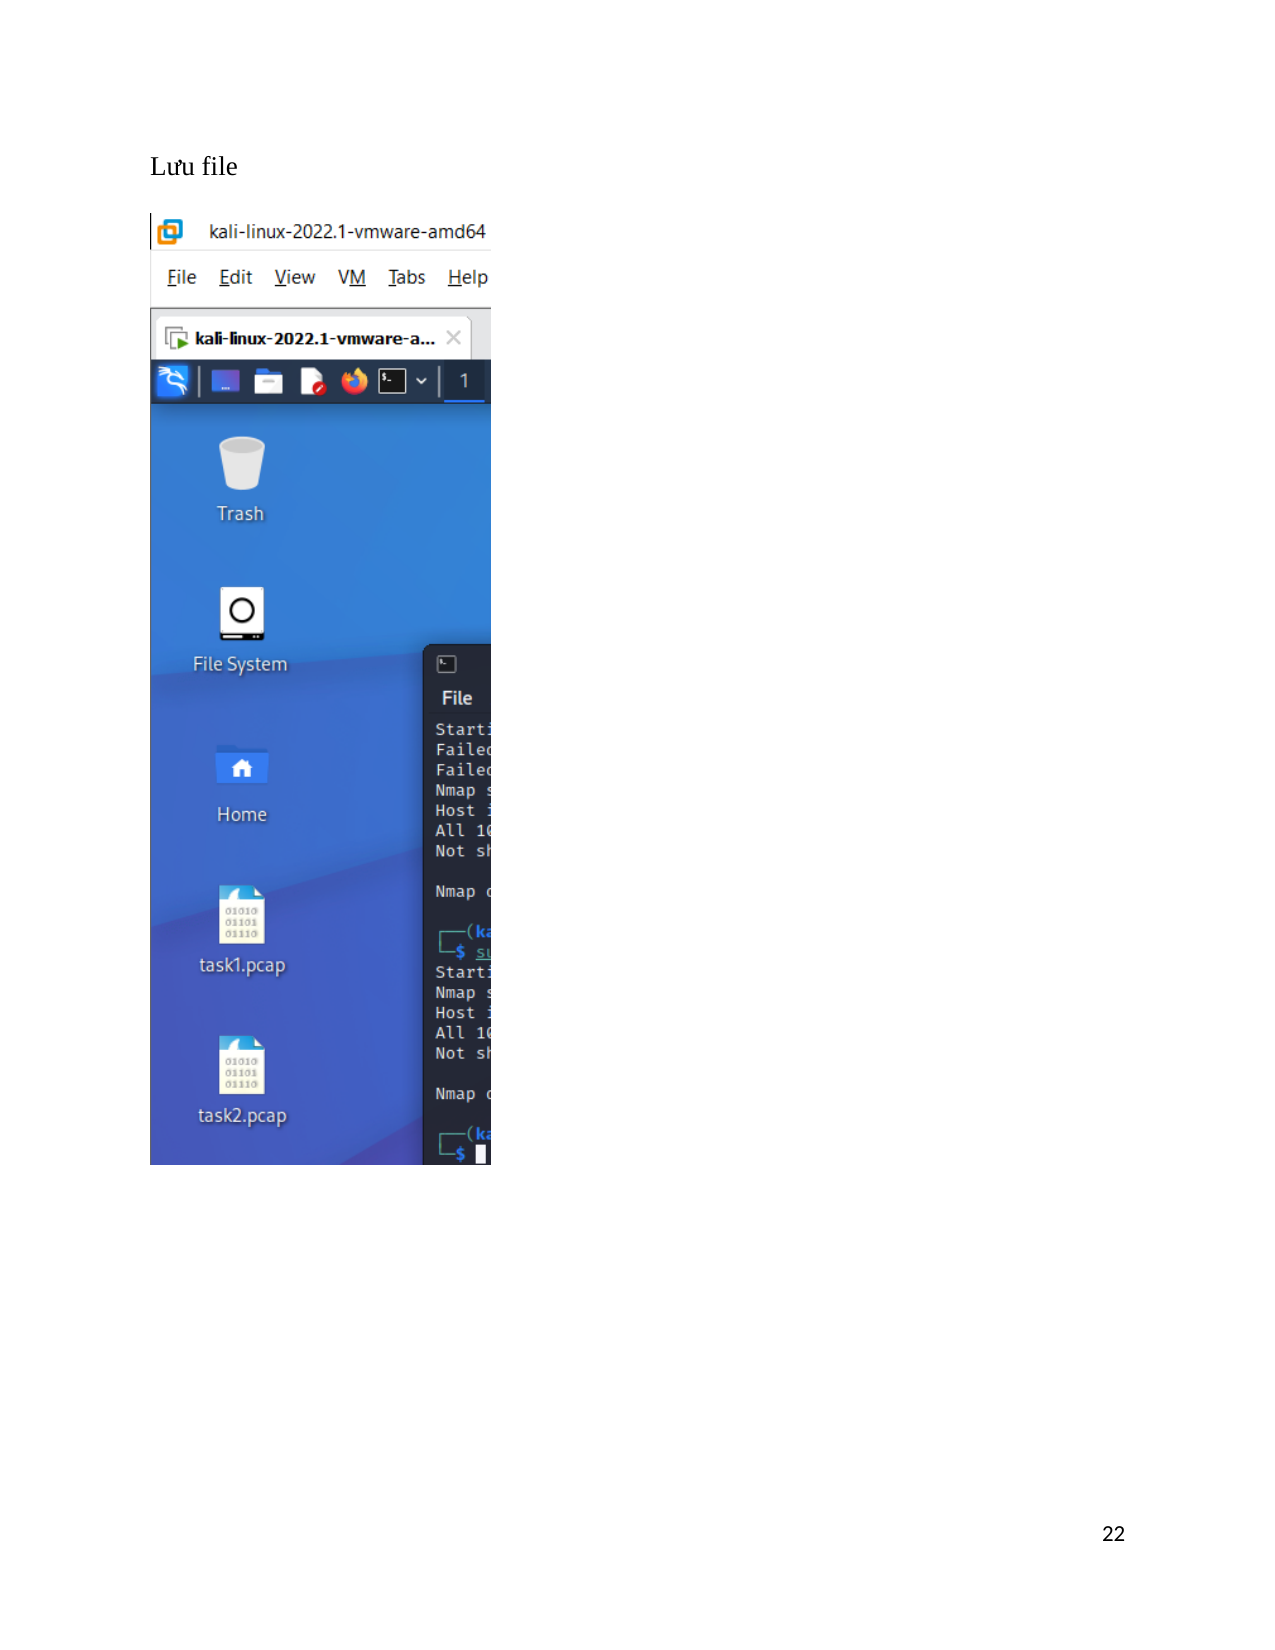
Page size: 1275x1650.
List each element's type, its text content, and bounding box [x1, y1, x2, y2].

text Lưu file [150, 150, 1125, 181]
picture [150, 213, 491, 1165]
